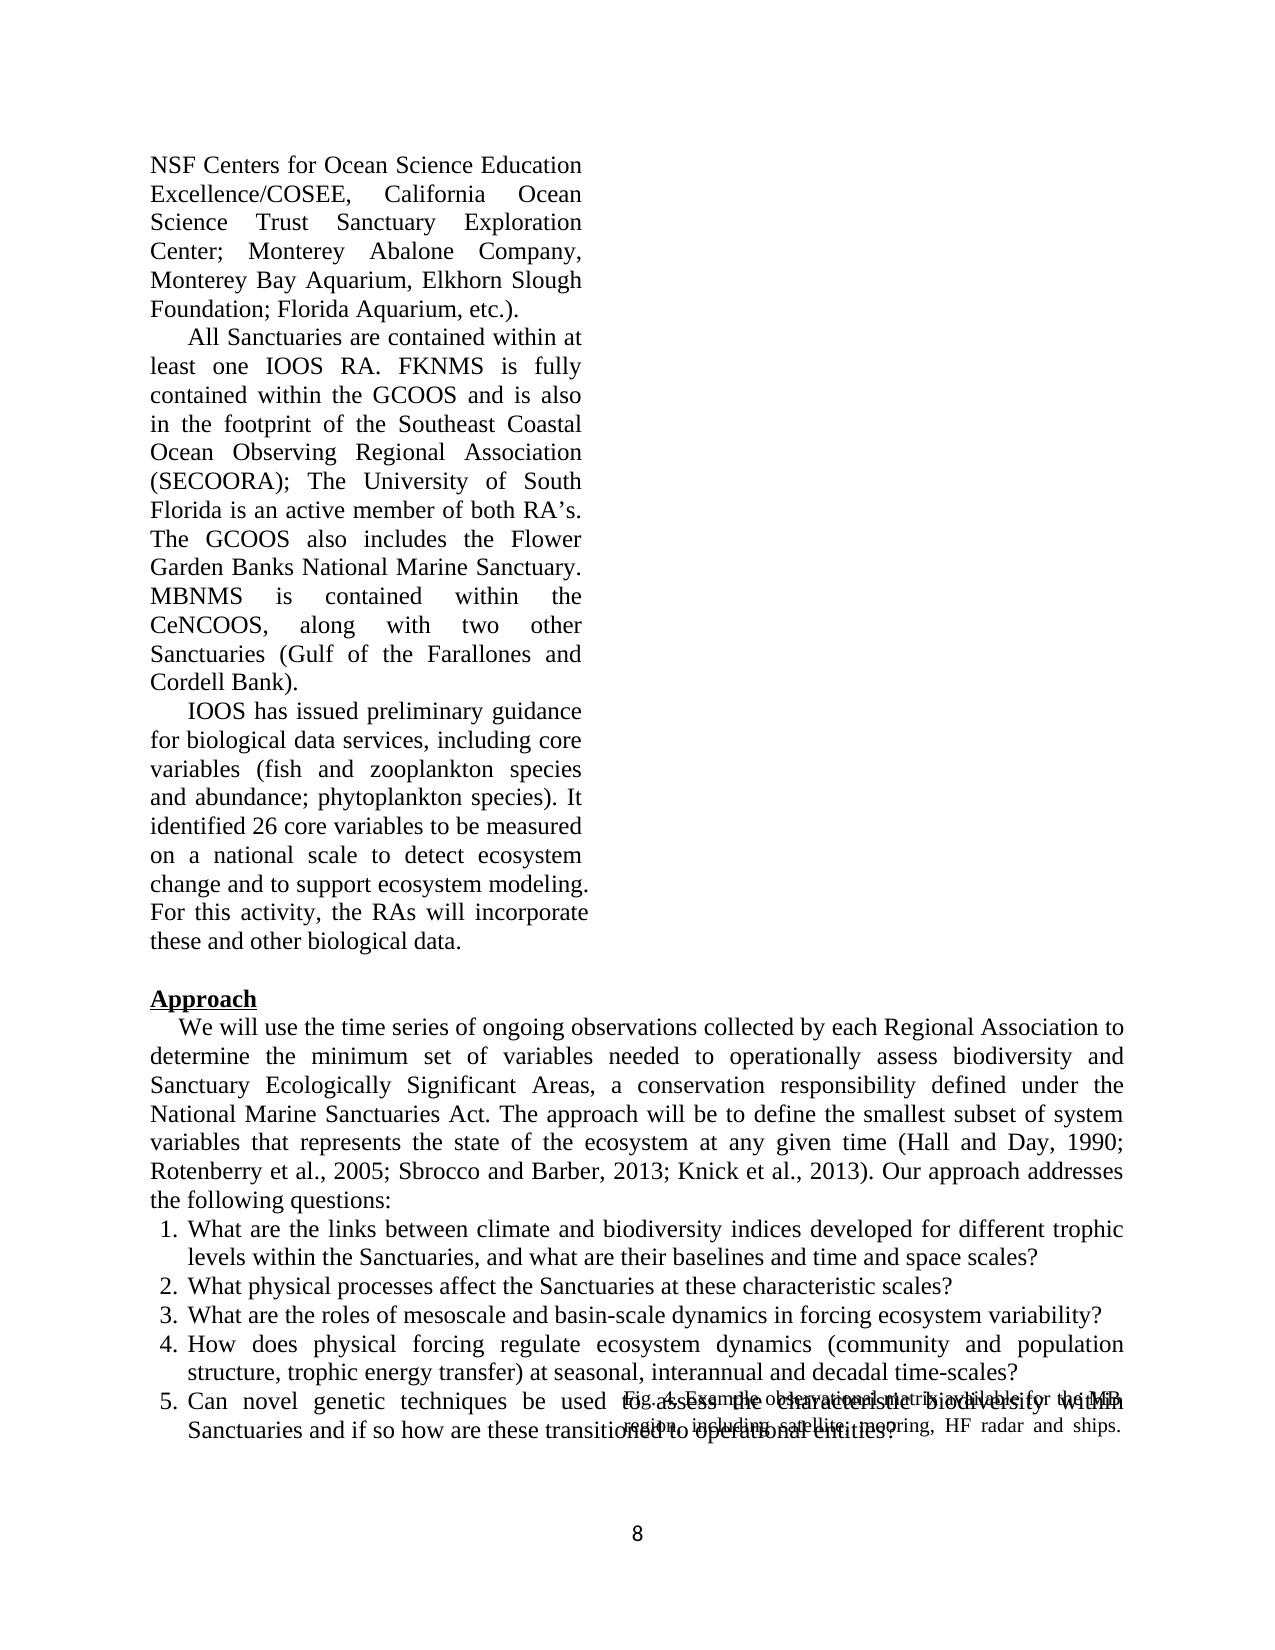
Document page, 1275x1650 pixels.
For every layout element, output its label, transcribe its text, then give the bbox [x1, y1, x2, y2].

text All Sanctuaries are contained within at least one IOOS RA. FKNMS is fully contained within the GCOOS and is also in the footprint of the Southeast Coastal Ocean Observing Regional Association (SECOORA); The University of South Florida is an active member of both RA’s. The GCOOS also includes the Flower Garden Banks National Marine Sanctuary. MBNMS is contained within the CeNCOOS, along with two other Sanctuaries (Gulf of the Farallones and Cordell Bank). [150, 322, 1125, 696]
text We will use the time series of ongoing observations collected by each Regional Association to determine the minimum set of variables needed to operationally assess biodiversity and Sanctuary Ecologically Significant Areas, a conservation responsibility defined under the National Marine Sanctuaries Act. The approach will be to define the smallest subset of system variables that represents the state of the ecosystem at any given time (Hall and Day, 1990; Rotenberry et al., 2005; Sbrocco and Barber, 2013; Knick et al., 2013). Our approach addresses the following questions: [150, 1012, 1125, 1214]
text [150, 150, 1125, 322]
text IOOS has issued preliminary guidance for biological data services, including core variables (fish and zooplankton species and abundance; phytoplankton species). It identified 26 core variables to be measured on a national scale to detect ecosystem change and to support ecosystem modeling. For this activity, the RAs will incorporate these and other biological data. [150, 696, 1125, 955]
text 4. How does physical forcing regulate ecosystem dynamics (community and population structure, trophic energy transfer) at seasonal, interannual and decadal time-scales? [159, 1329, 1125, 1386]
text 1. What are the links between climate and biodiversity indices developed for different trophic levels within the Sanctuaries, and what are their baselines and time and space scales? [159, 1214, 1125, 1271]
text 3. What are the roles of mesoscale and basin-scale dynamics in forcing ecosystem variability? [159, 1300, 1125, 1329]
text Approach [150, 984, 1125, 1012]
text 5. Can novel genetic techniques be used to assess the characteristic biodiversity within Sanctuaries and if so how are these transitioned to operational entities? [159, 1386, 1125, 1444]
text 2. What physical processes affect the Sanctuaries at these characteristic scales? [159, 1271, 1125, 1300]
